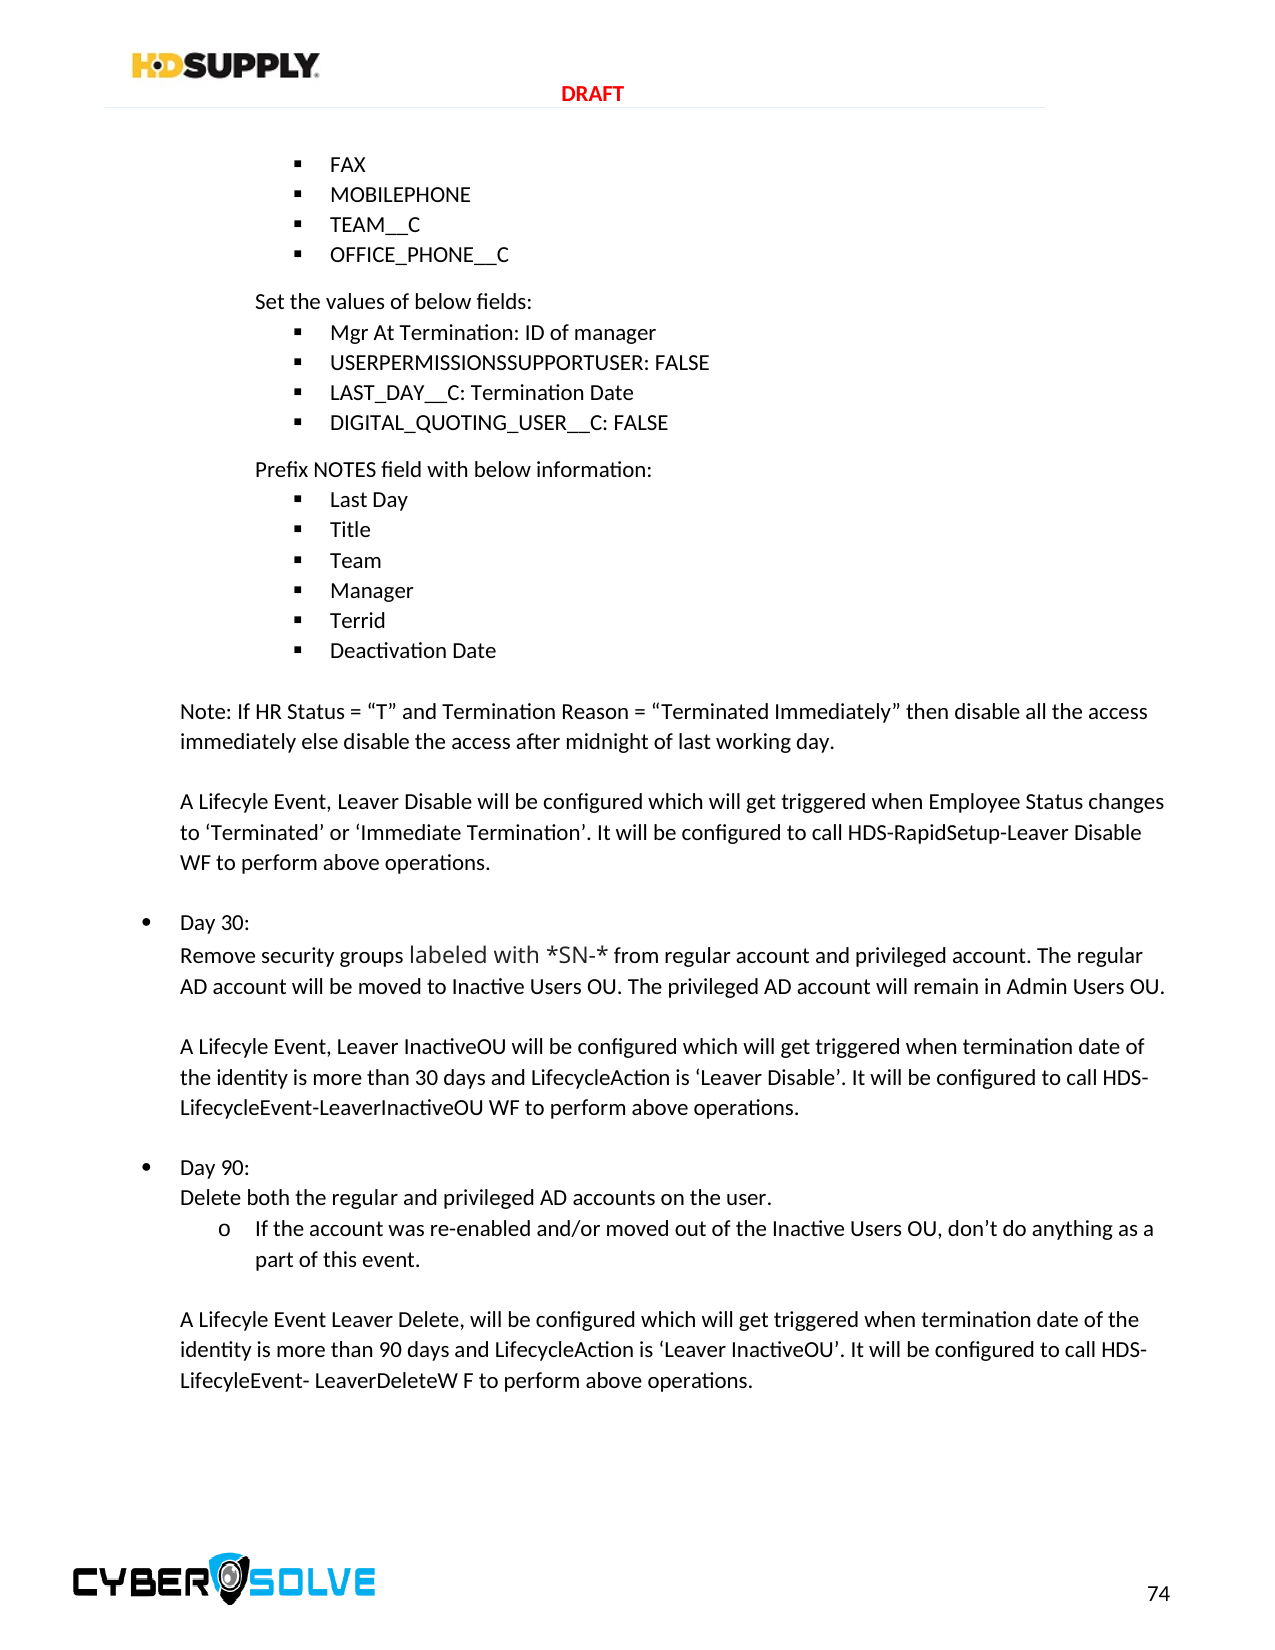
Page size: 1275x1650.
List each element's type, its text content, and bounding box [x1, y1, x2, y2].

list Day 30: [142, 908, 1170, 936]
list Note: If HR Status = “T” and Termination Reason = “Terminated Immediately” then disable all the access immediately else disable the access after midnight of last working day. [180, 697, 1170, 755]
list A Lifecyle Event, Leaver InactiveOU will be configured which will get triggered when termination date of the identity is more than 30 days and LifecycleAction is ‘Leaver Disable’. It will be configured to call HDS-LifecycleEvent-LeaverInactiveOU WF to perform above operations. [180, 1032, 1170, 1121]
list Day 90: [142, 1153, 1170, 1181]
list MOBILEPHONE [292, 180, 1170, 208]
list Team [292, 546, 1170, 574]
list FAX [292, 150, 1170, 178]
list Title [292, 516, 1170, 544]
list Delete both the regular and privileged AD accounts on the user. [180, 1183, 1170, 1211]
text Prefix NOTES field with below information: [255, 455, 1170, 483]
text Set the values of below fields: [255, 287, 1170, 316]
list Deactivation Date [292, 636, 1170, 664]
list A Lifecyle Event Leaver Delete, will be configured which will get triggered when termination date of the identity is more than 90 days and LifecycleAction is ‘Leaver InactiveOU’. It will be configured to call HDS-LifecyleEvent- LeaverDeleteW F to perform above operations. [180, 1305, 1170, 1394]
list Mgr At Termination: ID of manager [292, 318, 1170, 346]
list USERPERMISSIONSSUPPORTUSER: FALSE [292, 348, 1170, 376]
list Last Day [292, 485, 1170, 513]
list A Lifecyle Event, Leaver Disable will be configured which will get triggered when Employee Status changes to ‘Terminated’ or ‘Immediate Termination’. It will be configured to call HDS-RapidSetup-Leaver Disable WF to perform above operations. [180, 787, 1170, 876]
list If the account was re-enabled and/or moved out of the Inactive Users OU, don’t do anything as a part of this event. [217, 1214, 1170, 1273]
list LAST_DAY__C: Termination Date [292, 378, 1170, 406]
list OFFICE_PHONE__C [292, 241, 1170, 269]
list TEAM__C [292, 210, 1170, 238]
list Terrid [292, 606, 1170, 634]
picture [110, 30, 344, 102]
list Manager [292, 576, 1170, 604]
list DIGITAL_QUOTING_USER__C: FALSE [292, 408, 1170, 436]
list Remove security groups labeled with *SN-* from regular account and privileged account. The regular AD account will be moved to Inactive Users OU. The privileged AD account will remain in Admin Users OU. [180, 938, 1170, 1000]
